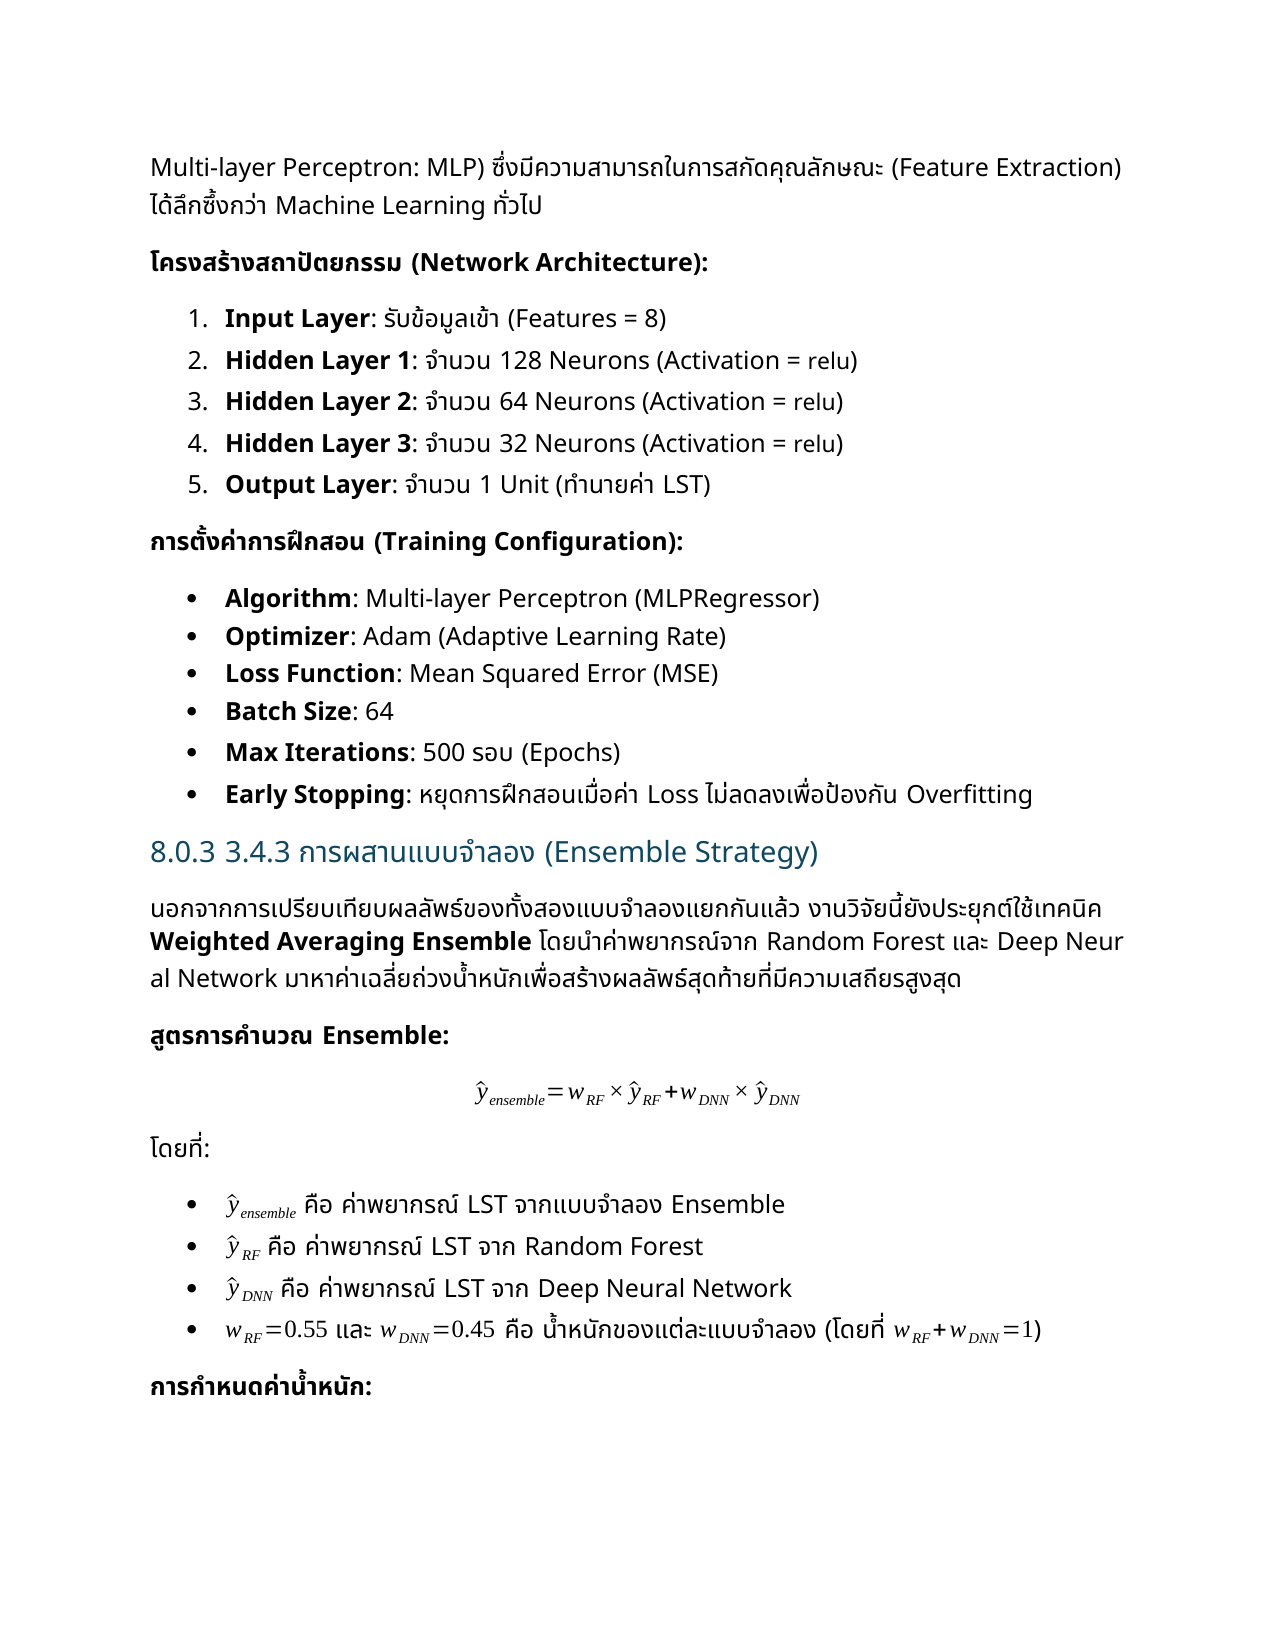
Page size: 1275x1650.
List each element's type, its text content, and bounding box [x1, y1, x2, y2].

list Output Layer: จำนวน 1 Unit (ทำนายค่า LST) [187, 467, 1125, 505]
list และ คือ น้ำหนักของแต่ละแบบจำลอง (โดยที่ ) [187, 1312, 1125, 1350]
text นอกจากการเปรียบเทียบผลลัพธ์ของทั้งสองแบบจำลองแยกกันแล้ว งานวิจัยนี้ยังประยุกต์ใช้เทคนิค Weighted Averaging Ensemble โดยนำค่าพยากรณ์จาก Random Forest และ Deep Neural Network มาหาค่าเฉลี่ยถ่วงน้ำหนักเพื่อสร้างผลลัพธ์สุดท้ายที่มีความเสถียรสูงสุด [150, 894, 1125, 999]
list คือ ค่าพยากรณ์ LST จาก Deep Neural Network [187, 1271, 1125, 1308]
list Hidden Layer 2: จำนวน 64 Neurons (Activation = relu) [187, 384, 1125, 422]
text การกำหนดค่าน้ำหนัก: [150, 1369, 1125, 1406]
list Hidden Layer 1: จำนวน 128 Neurons (Activation = relu) [187, 342, 1125, 380]
text การตั้งค่าการฝึกสอน (Training Configuration): [150, 524, 1125, 562]
list Optimizer: Adam (Adaptive Learning Rate) [187, 618, 1125, 652]
text โครงสร้างสถาปัตยกรรม (Network Architecture): [150, 244, 1125, 282]
list คือ ค่าพยากรณ์ LST จาก Random Forest [187, 1229, 1125, 1267]
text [150, 150, 1125, 226]
list Loss Function: Mean Squared Error (MSE) [187, 656, 1125, 690]
text โดยที่: [150, 1131, 1125, 1169]
text สูตรการคำนวณ Ensemble: [150, 1018, 1125, 1056]
list คือ ค่าพยากรณ์ LST จากแบบจำลอง Ensemble [187, 1187, 1125, 1225]
subtitle 8.0.3 3.4.3 การผสานแบบจำลอง (Ensemble Strategy) [150, 831, 1125, 875]
list Input Layer: รับข้อมูลเข้า (Features = 8) [187, 301, 1125, 339]
list Algorithm: Multi-layer Perceptron (MLPRegressor) [187, 580, 1125, 614]
list Early Stopping: หยุดการฝึกสอนเมื่อค่า Loss ไม่ลดลงเพื่อป้องกัน Overfitting [187, 777, 1125, 815]
list Hidden Layer 3: จำนวน 32 Neurons (Activation = relu) [187, 426, 1125, 463]
list Max Iterations: 500 รอบ (Epochs) [187, 735, 1125, 773]
list Batch Size: 64 [187, 694, 1125, 732]
